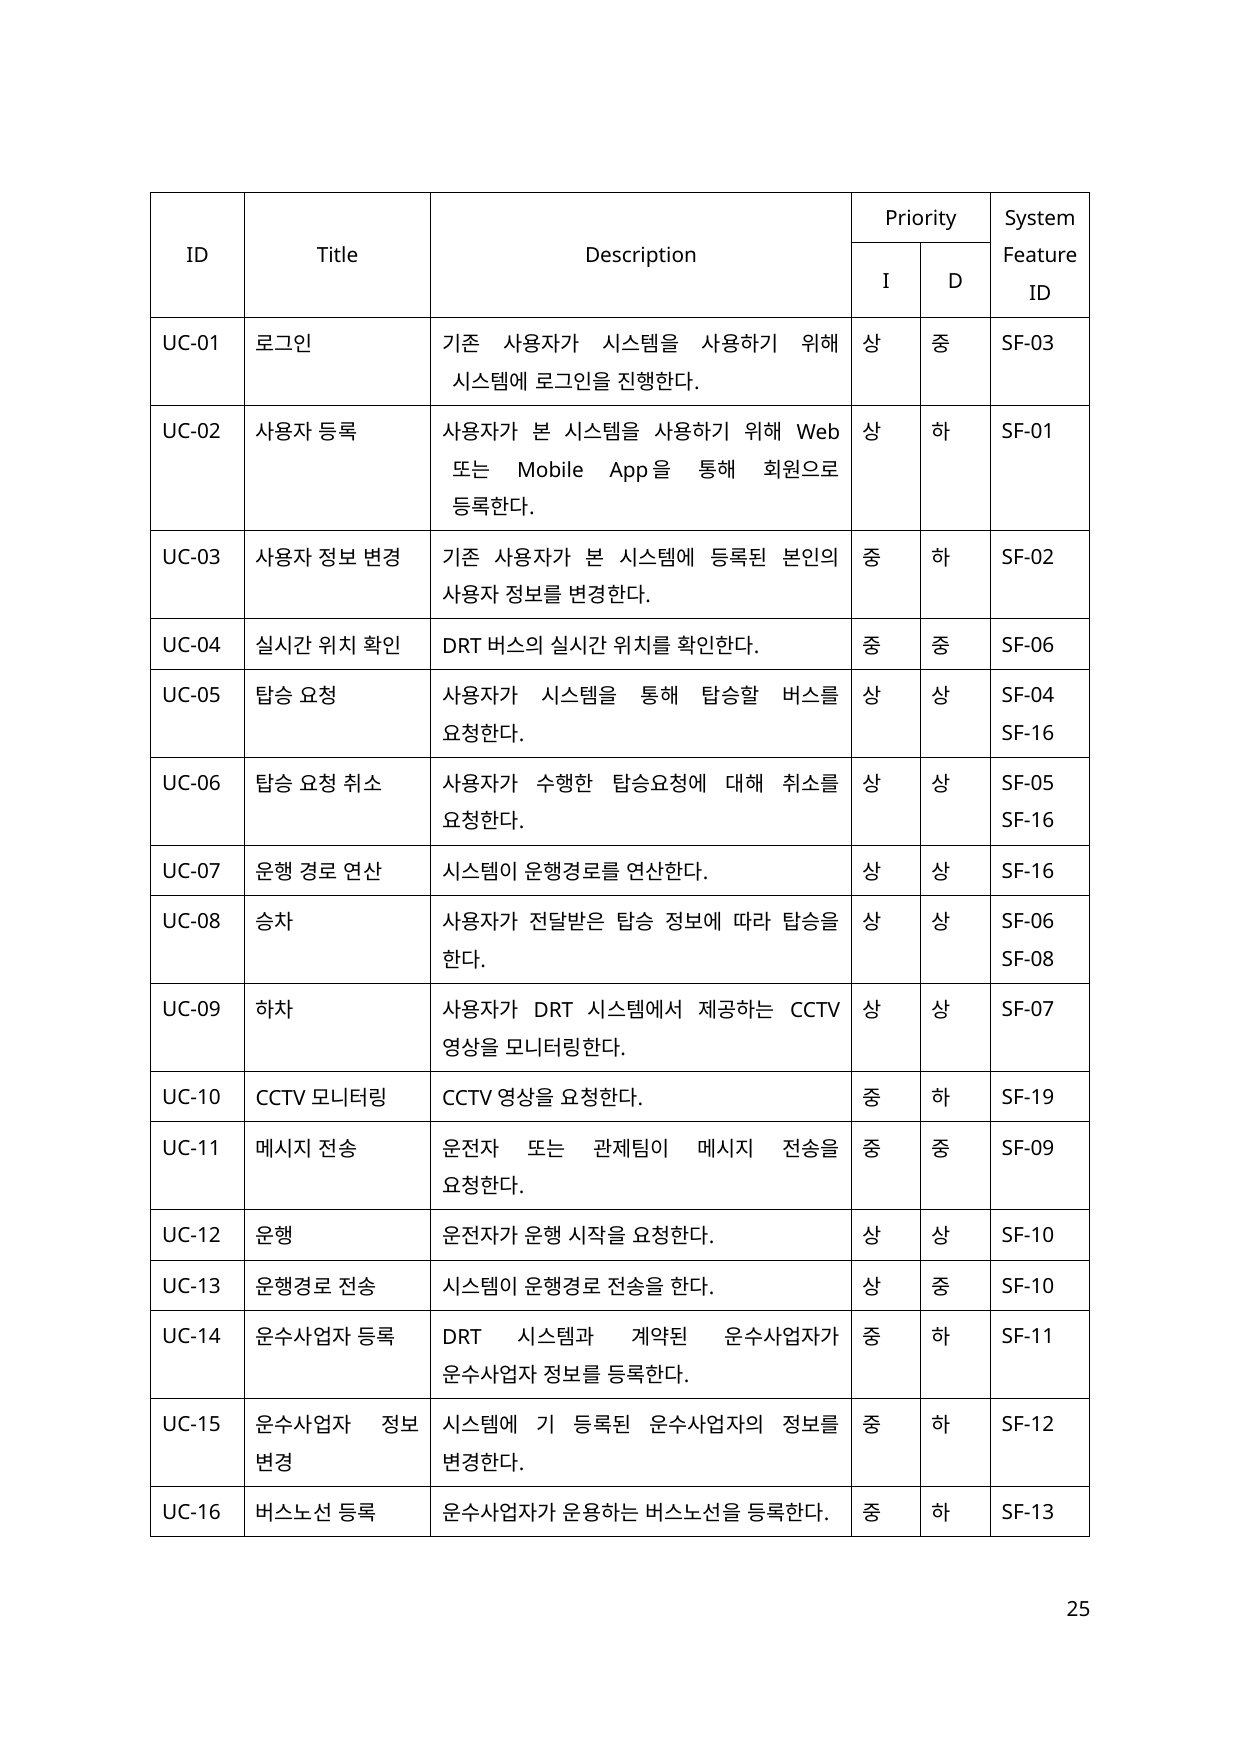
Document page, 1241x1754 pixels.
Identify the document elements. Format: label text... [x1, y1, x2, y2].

table_cell SF-03 [991, 318, 1089, 405]
table_cell 중 [852, 1072, 920, 1121]
table_cell SF-10 [991, 1210, 1089, 1259]
table_cell 중 [852, 1311, 920, 1398]
table_cell 상 [852, 670, 920, 757]
table_header Title [245, 193, 430, 317]
table_cell UC-07 [151, 846, 244, 895]
table_cell 기존 사용자가 본 시스템에 등록된 본인의 사용자 정보를 변경한다. [431, 531, 851, 618]
table_cell 운수사업자가 운용하는 버스노선을 등록한다. [431, 1487, 851, 1536]
table_cell SF-04 SF-16 [991, 670, 1089, 757]
table_cell 상 [852, 896, 920, 983]
table_header ID [151, 193, 244, 317]
table_cell 상 [921, 1210, 990, 1259]
table_cell SF-11 [991, 1311, 1089, 1398]
table_cell SF-07 [991, 984, 1089, 1071]
table_cell 상 [921, 758, 990, 844]
table_cell UC-05 [151, 670, 244, 757]
table_cell 중 [921, 318, 990, 405]
table_cell UC-02 [151, 406, 244, 530]
table_cell 상 [852, 406, 920, 530]
table_cell UC-09 [151, 984, 244, 1071]
table_cell 하 [921, 1072, 990, 1121]
table_cell UC-11 [151, 1122, 244, 1209]
table_cell SF-06 SF-08 [991, 896, 1089, 983]
table_cell UC-10 [151, 1072, 244, 1121]
table_cell 사용자가 수행한 탑승요청에 대해 취소를 요청한다. [431, 758, 851, 844]
table_cell SF-16 [991, 846, 1089, 895]
table_cell UC-01 [151, 318, 244, 405]
table_cell 상 [852, 1210, 920, 1259]
table_cell UC-15 [151, 1399, 244, 1486]
table_cell 버스노선 등록 [245, 1487, 430, 1536]
table_cell 하차 [245, 984, 430, 1071]
table_cell UC-03 [151, 531, 244, 618]
table_cell 사용자 정보 변경 [245, 531, 430, 618]
table_cell 로그인 [245, 318, 430, 405]
table_header Description [431, 193, 851, 317]
table_cell 중 [852, 1122, 920, 1209]
table_cell 운수사업자 등록 [245, 1311, 430, 1398]
table_cell 승차 [245, 896, 430, 983]
table_cell 사용자가 시스템을 통해 탑승할 버스를 요청한다. [431, 670, 851, 757]
table_cell SF-12 [991, 1399, 1089, 1486]
table_cell 하 [921, 1311, 990, 1398]
table_cell 시스템에 기 등록된 운수사업자의 정보를 변경한다. [431, 1399, 851, 1486]
table_cell SF-19 [991, 1072, 1089, 1121]
table_cell 사용자가 DRT 시스템에서 제공하는 CCTV 영상을 모니터링한다. [431, 984, 851, 1071]
table_cell UC-14 [151, 1311, 244, 1398]
table_cell 기존 사용자가 시스템을 사용하기 위해 시스템에 로그인을 진행한다. [431, 318, 851, 405]
table_cell 중 [921, 619, 990, 669]
table_cell 중 [852, 531, 920, 618]
table_cell SF-13 [991, 1487, 1089, 1536]
table_cell 중 [852, 619, 920, 669]
table_cell 하 [921, 406, 990, 530]
table_cell 상 [921, 984, 990, 1071]
table_cell CCTV 영상을 요청한다. [431, 1072, 851, 1121]
table_cell 상 [921, 896, 990, 983]
table_cell 중 [852, 1487, 920, 1536]
table_cell 하 [921, 531, 990, 618]
table_cell DRT 시스템과 계약된 운수사업자가 운수사업자 정보를 등록한다. [431, 1311, 851, 1398]
table_cell 중 [921, 1122, 990, 1209]
table_cell 운수사업자 정보 변경 [245, 1399, 430, 1486]
table_cell 메시지 전송 [245, 1122, 430, 1209]
table_cell 중 [852, 1399, 920, 1486]
table_cell 운전자 또는 관제팀이 메시지 전송을 요청한다. [431, 1122, 851, 1209]
table_cell 상 [852, 984, 920, 1071]
table_cell 탑승 요청 [245, 670, 430, 757]
table_cell SF-09 [991, 1122, 1089, 1209]
table_cell 상 [852, 318, 920, 405]
table_cell 상 [852, 758, 920, 844]
table_cell UC-06 [151, 758, 244, 844]
table_cell 실시간 위치 확인 [245, 619, 430, 669]
table_cell 운행 [245, 1210, 430, 1259]
table_cell 하 [921, 1487, 990, 1536]
table_header System Feature ID [991, 193, 1089, 317]
table_cell SF-02 [991, 531, 1089, 618]
table_cell 사용자가 전달받은 탑승 정보에 따라 탑승을 한다. [431, 896, 851, 983]
table_cell 상 [852, 1261, 920, 1310]
table_cell 하 [921, 1399, 990, 1486]
table_cell SF-10 [991, 1261, 1089, 1310]
table_cell 운전자가 운행 시작을 요청한다. [431, 1210, 851, 1259]
table_cell SF-06 [991, 619, 1089, 669]
table_cell 운행경로 전송 [245, 1261, 430, 1310]
table_cell UC-04 [151, 619, 244, 669]
table_cell 사용자 등록 [245, 406, 430, 530]
table_cell 중 [921, 1261, 990, 1310]
table_cell UC-12 [151, 1210, 244, 1259]
table_header Priority [852, 193, 990, 242]
table_cell 운행 경로 연산 [245, 846, 430, 895]
table_cell SF-05 SF-16 [991, 758, 1089, 844]
table_cell 상 [921, 670, 990, 757]
table_cell I [852, 243, 920, 317]
table_cell UC-13 [151, 1261, 244, 1310]
table_cell 상 [921, 846, 990, 895]
table_cell 사용자가 본 시스템을 사용하기 위해 Web또는 Mobile App을 통해 회원으로 등록한다. [431, 406, 851, 530]
table_cell SF-01 [991, 406, 1089, 530]
table_cell 시스템이 운행경로 전송을 한다. [431, 1261, 851, 1310]
table_cell CCTV 모니터링 [245, 1072, 430, 1121]
table_cell 시스템이 운행경로를 연산한다. [431, 846, 851, 895]
table_cell UC-16 [151, 1487, 244, 1536]
table_cell D [921, 243, 990, 317]
table_cell DRT 버스의 실시간 위치를 확인한다. [431, 619, 851, 669]
table_cell 상 [852, 846, 920, 895]
table_cell 탑승 요청 취소 [245, 758, 430, 844]
table_cell UC-08 [151, 896, 244, 983]
